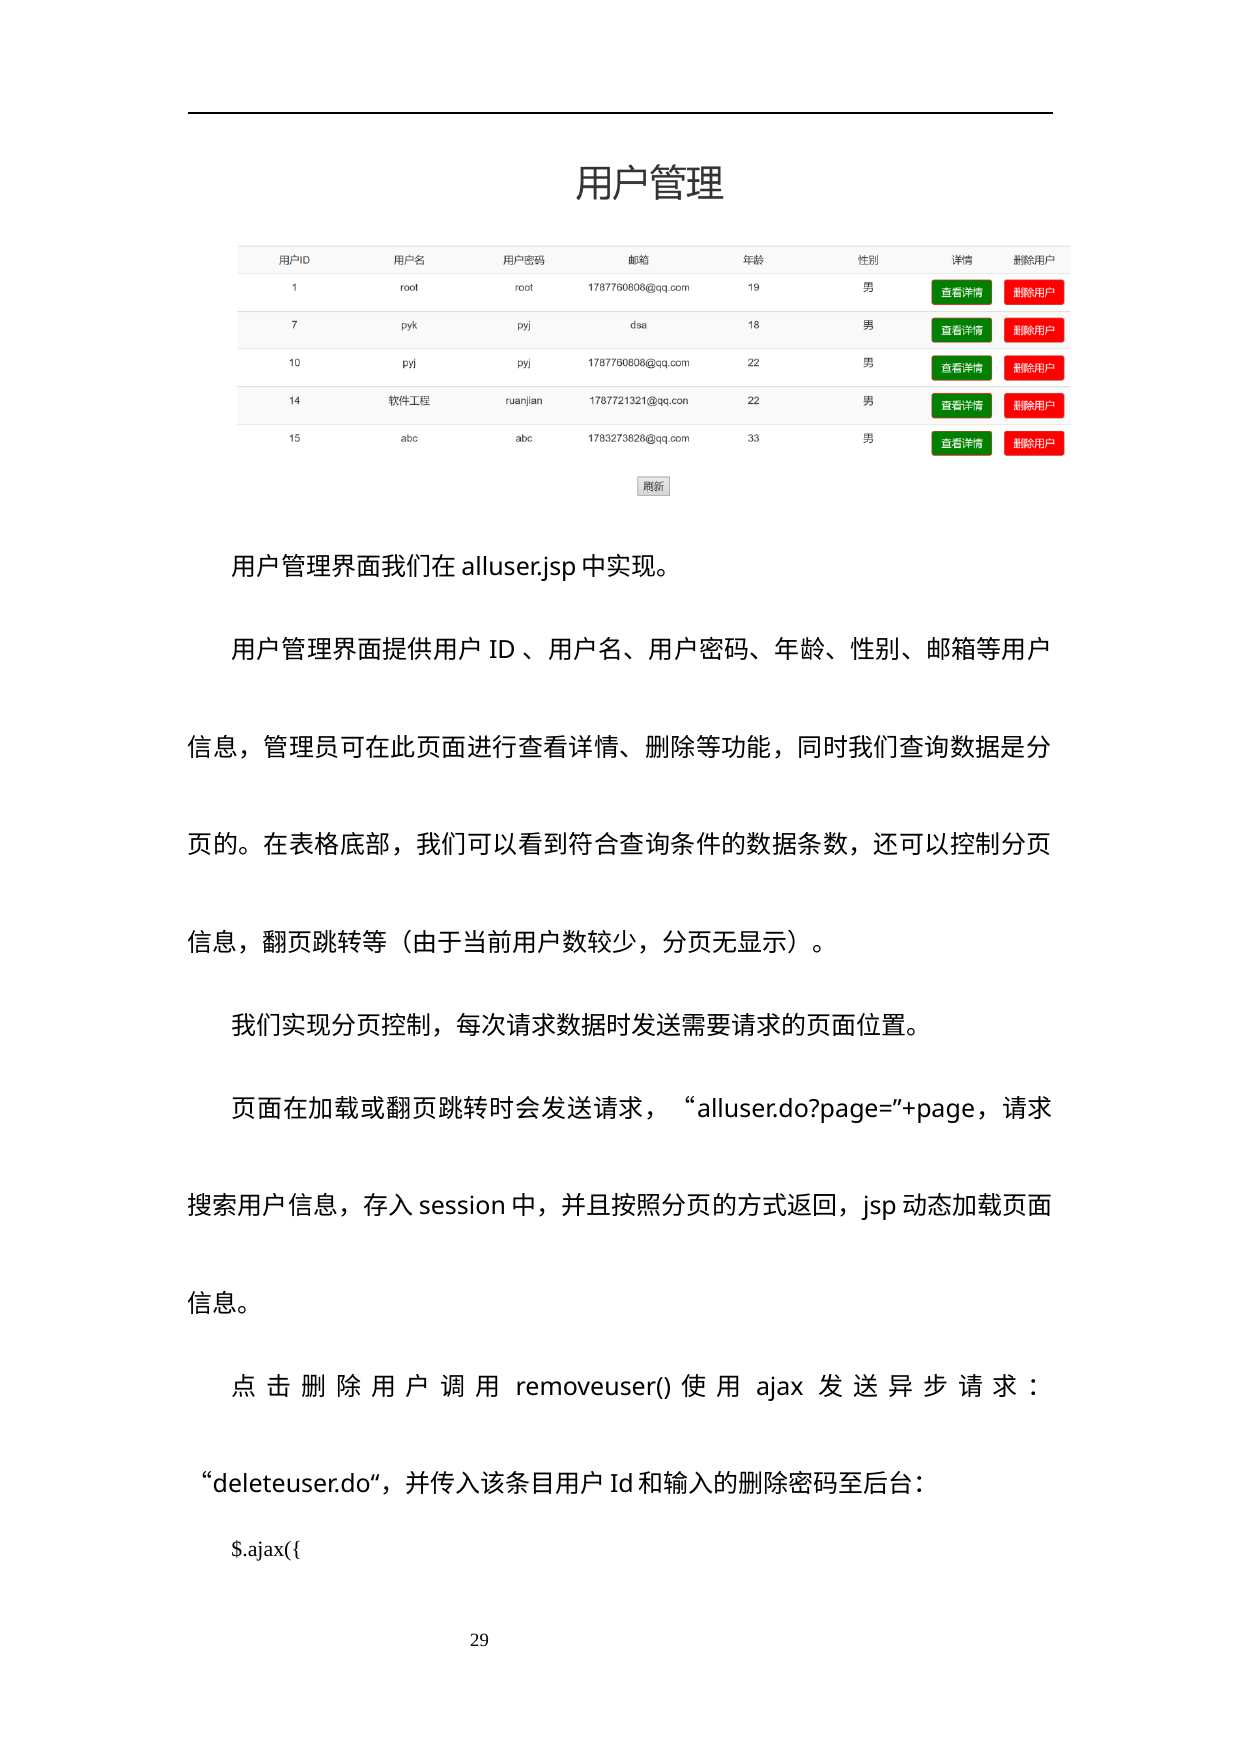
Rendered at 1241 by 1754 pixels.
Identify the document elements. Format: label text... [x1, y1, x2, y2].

text 用户管理界面我们在alluser.jsp中实现。 [187, 532, 1053, 597]
text 我们实现分页控制，每次请求数据时发送需要请求的页面位置。 [187, 991, 1053, 1056]
picture [231, 162, 1097, 511]
text 页面在加载或翻页跳转时会发送请求，“alluser.do?page=”+page，请求搜索用户信息，存入session中，并且按照分页的方式返回，jsp动态加载页面信息。 [187, 1074, 1053, 1334]
text 用户管理界面提供用户ID 、用户名、用户密码、年龄、性别、邮箱等用户信息，管理员可在此页面进行查看详情、删除等功能，同时我们查询数据是分页的。在表格底部，我们可以看到符合查询条件的数据条数，还可以控制分页信息，翻页跳转等（由于当前用户数较少，分页无显示）。 [187, 615, 1053, 973]
text 点击删除用户调用removeuser()使用ajax发送异步请求：“deleteuser.do“，并传入该条目用户Id和输入的删除密码至后台： [187, 1352, 1053, 1514]
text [187, 1533, 1053, 1565]
